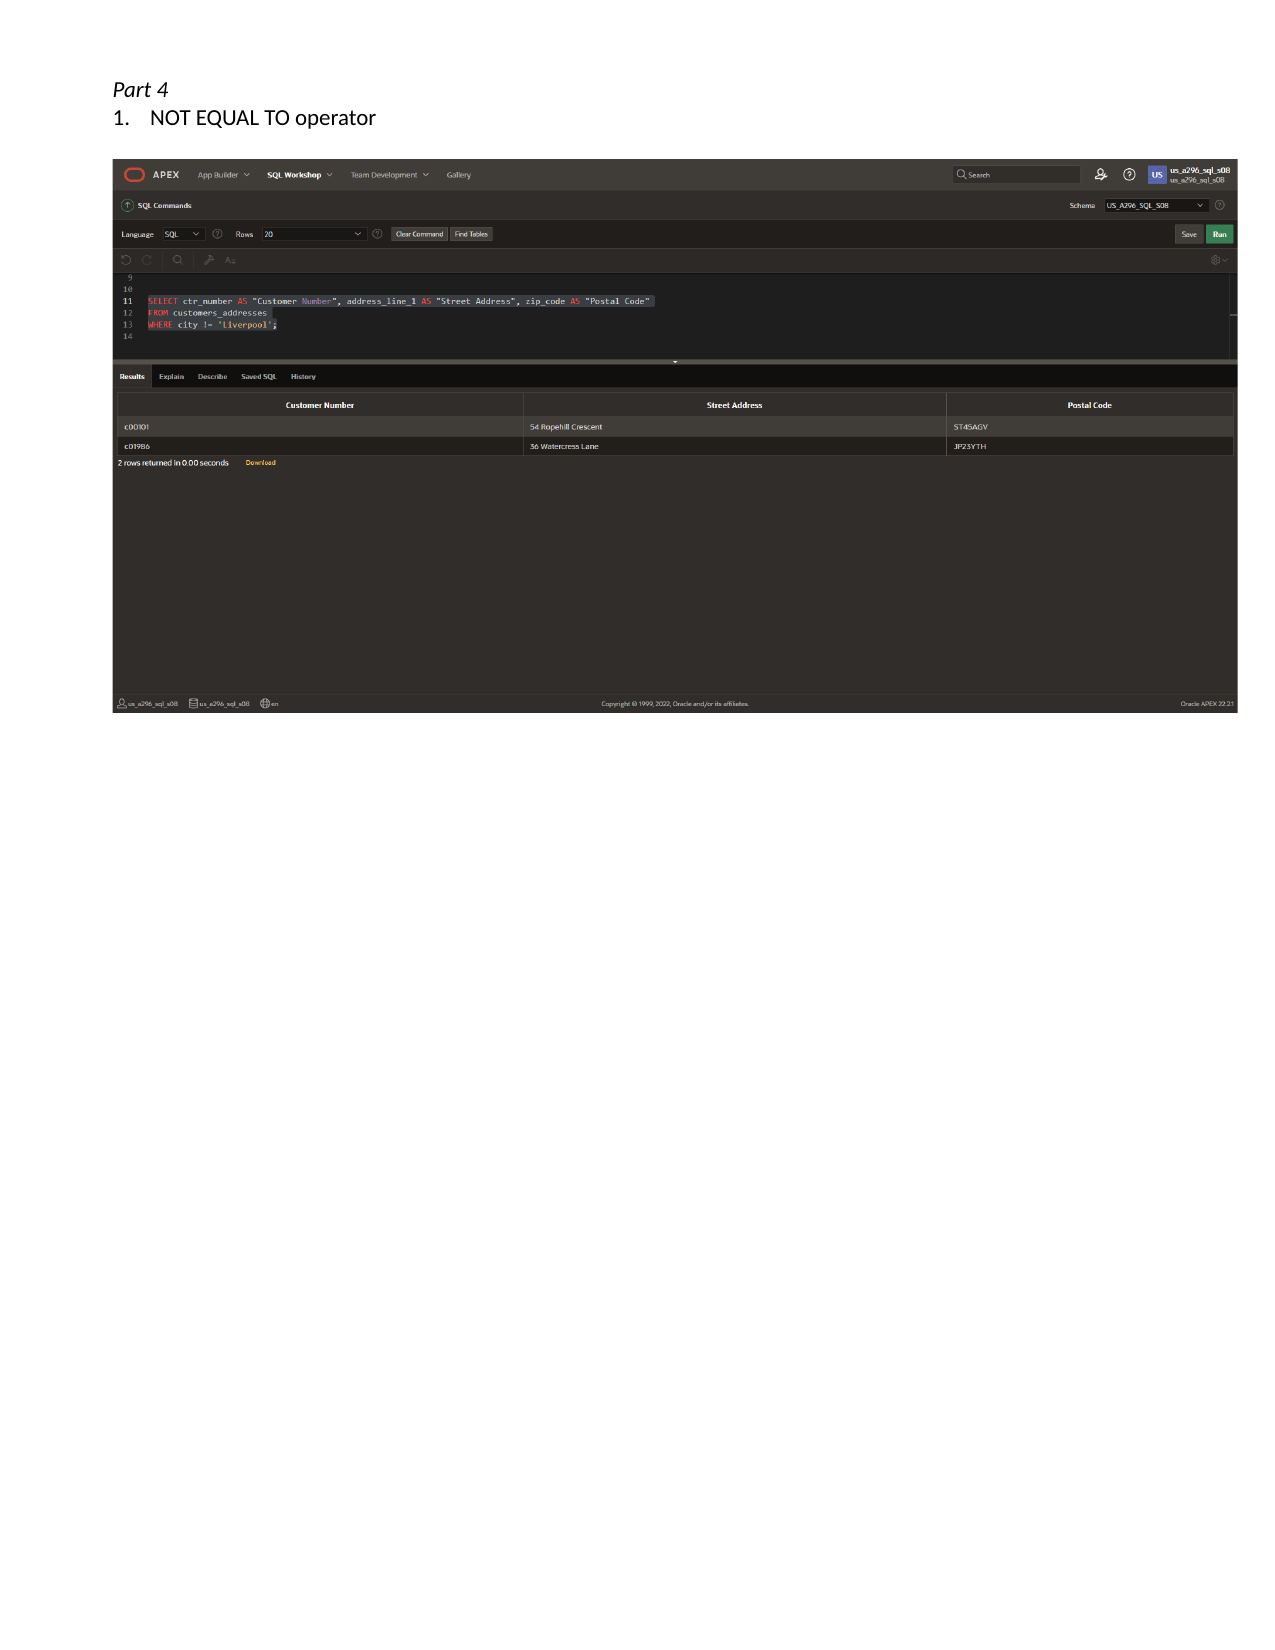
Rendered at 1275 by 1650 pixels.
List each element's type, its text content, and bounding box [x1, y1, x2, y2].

text Part 4 [112, 75, 1200, 103]
list NOT EQUAL TO operator [112, 103, 1200, 131]
picture [112, 159, 1238, 713]
